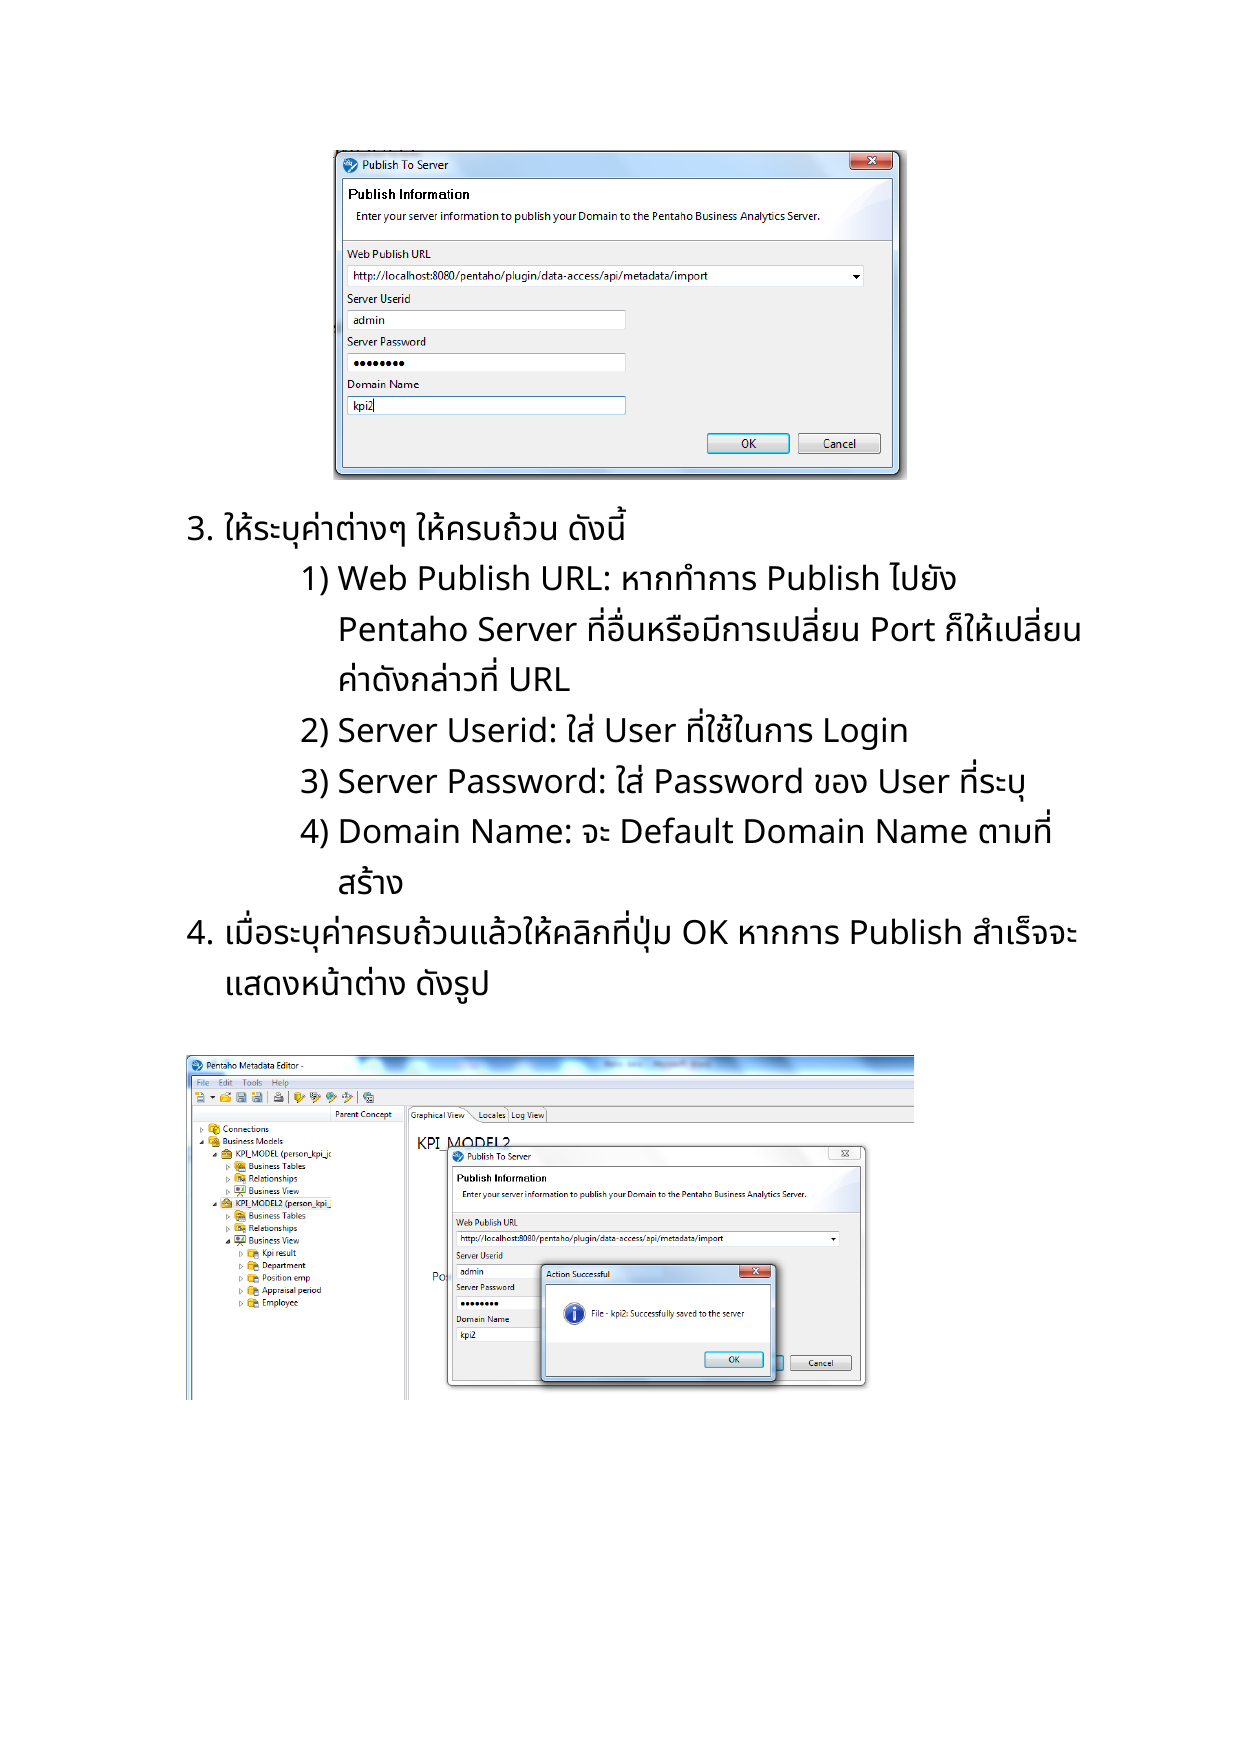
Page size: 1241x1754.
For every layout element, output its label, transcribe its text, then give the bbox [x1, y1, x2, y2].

list Web Publish URL: หากทำการ Publish ไปยัง Pentaho Server ที่อื่นหรือมีการเปลี่ยน Port ก็ให้เปลี่ยนค่าดังกล่าวที่ URL [300, 555, 1090, 707]
picture [333, 150, 908, 480]
list เมื่อระบุค่าครบถ้วนแล้วให้คลิกที่ปุ่ม OK หากการ Publish สำเร็จจะแสดงหน้าต่าง ดังรูป [186, 909, 1090, 1010]
picture [186, 1055, 915, 1400]
list Server Password: ใส่ Password ของ User ที่ระบุ [300, 757, 1090, 808]
list ให้ระบุค่าต่างๆ ให้ครบถ้วน ดังนี้ [186, 504, 1090, 555]
list Domain Name: จะ Default Domain Name ตามที่สร้าง [300, 808, 1090, 909]
list Server Userid: ใส่ User ที่ใช้ในการ Login [300, 707, 1090, 757]
